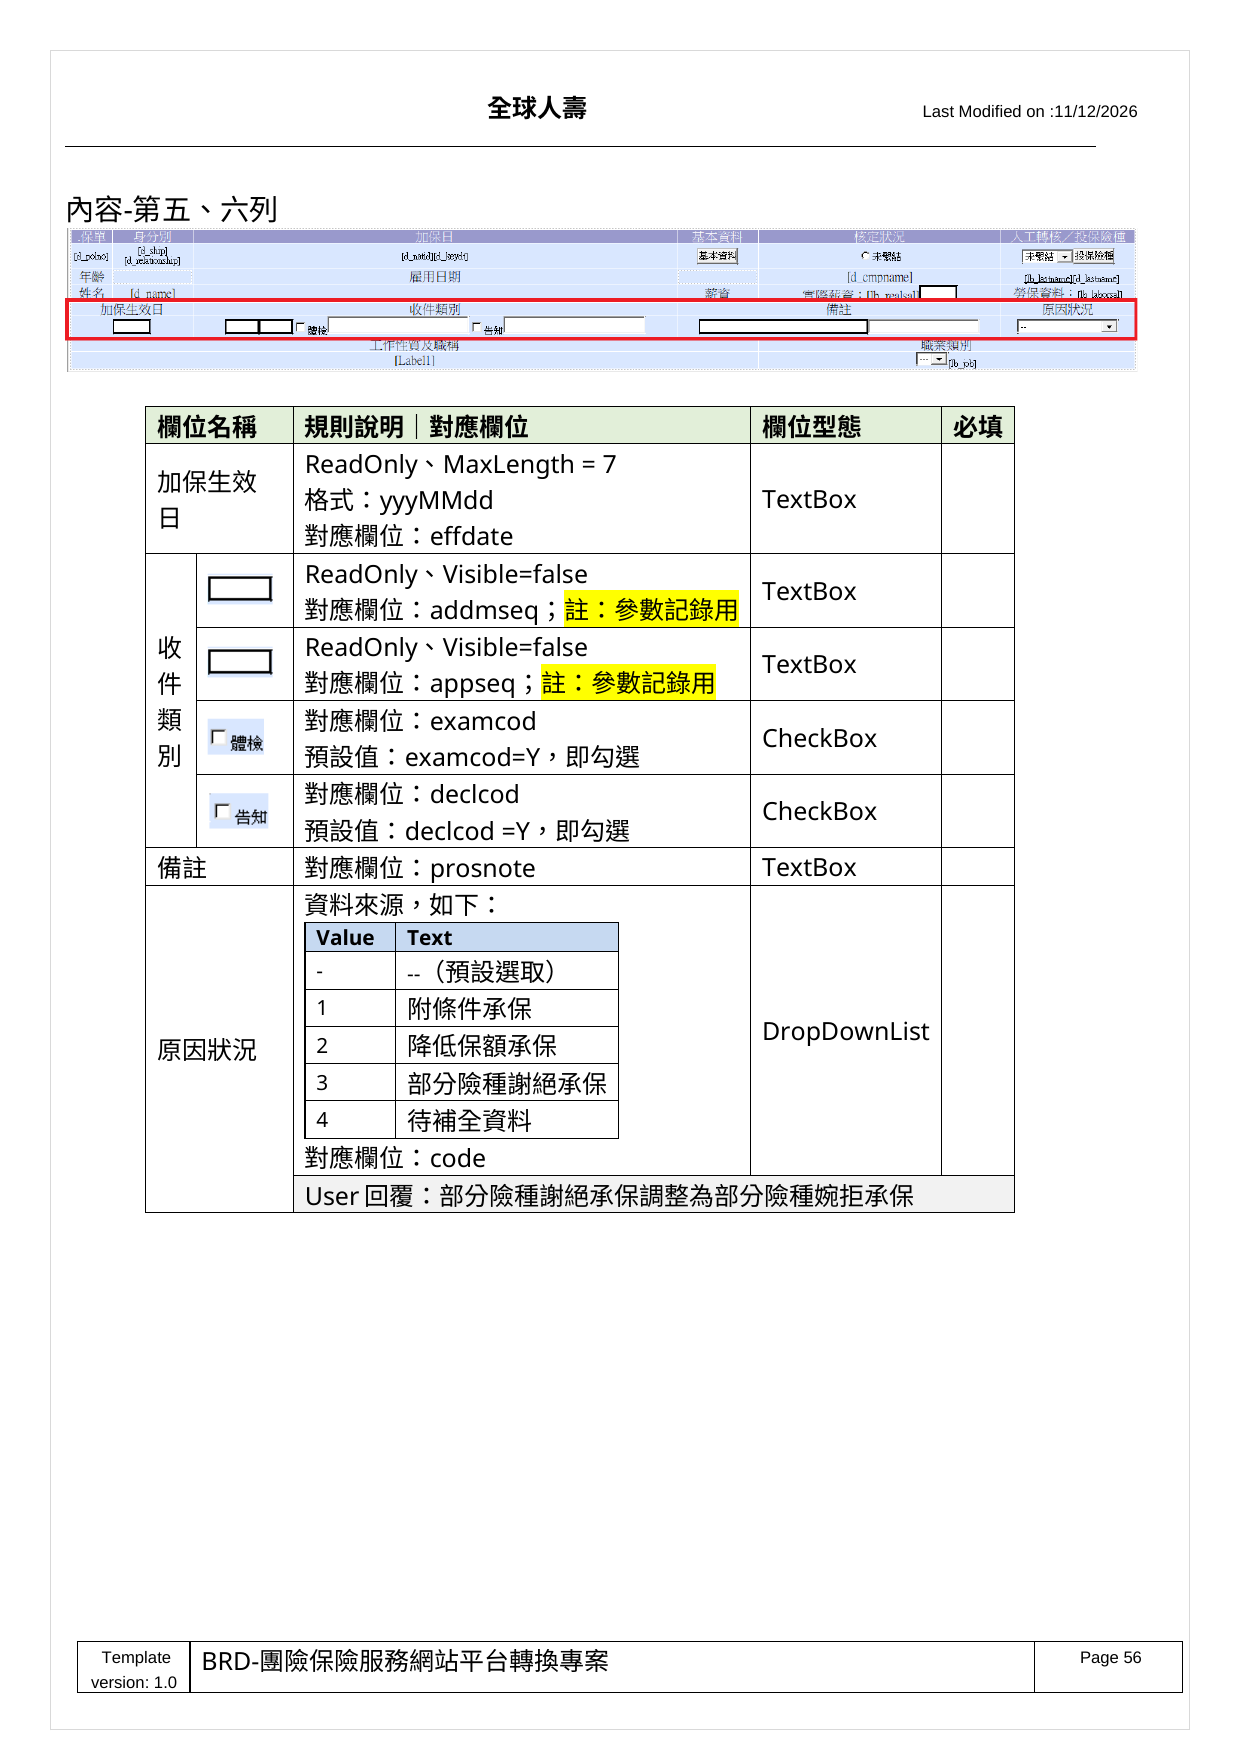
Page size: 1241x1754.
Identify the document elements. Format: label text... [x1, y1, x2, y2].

table_cell TextBox [751, 444, 941, 553]
table_cell 加保生效日 [146, 444, 293, 553]
table_cell [197, 775, 293, 847]
table_cell 對應欄位：prosnote [294, 848, 750, 884]
table_cell ReadOnly、MaxLength = 7 格式：yyyMMdd 對應欄位：effdate [294, 444, 750, 553]
table_cell 資料來源，如下： 對應欄位：code [294, 886, 750, 1175]
table_header 欄位名稱 [146, 407, 293, 443]
picture [207, 565, 273, 616]
table_cell [197, 628, 293, 700]
table_cell User回覆：部分險種謝絕承保調整為部分險種婉拒承保 [294, 1176, 1014, 1212]
table_cell [197, 701, 293, 774]
table_header 欄位型態 [751, 407, 941, 443]
table_cell TextBox [751, 848, 941, 884]
picture [65, 228, 1138, 372]
table_cell ReadOnly、Visible=false 對應欄位：appseq；註：參數記錄用 [294, 628, 750, 700]
table_cell 對應欄位：examcod 預設值：examcod=Y，即勾選 [294, 701, 750, 774]
table_cell [942, 444, 1014, 553]
table_cell TextBox [751, 554, 941, 627]
table_cell [942, 848, 1014, 884]
table_cell [942, 886, 1014, 1175]
table_cell CheckBox [751, 701, 941, 774]
table_header 必填 [942, 407, 1014, 443]
table_cell 收 件 類 別 [146, 554, 196, 847]
table_cell ReadOnly、Visible=false 對應欄位：addmseq；註：參數記錄用 [294, 554, 750, 627]
table_cell TextBox [751, 628, 941, 700]
subtitle 內容-第五、六列 [65, 186, 1137, 228]
table_cell 備註 [146, 848, 293, 884]
table_cell [942, 701, 1014, 774]
picture [207, 782, 270, 840]
table_cell [942, 628, 1014, 700]
table_header 規則說明｜對應欄位 [294, 407, 750, 443]
table_cell CheckBox [751, 775, 941, 847]
picture [207, 638, 273, 689]
table_cell [197, 554, 293, 627]
table_cell [942, 554, 1014, 627]
table_cell 原因狀況 [146, 886, 293, 1212]
table_cell 對應欄位：declcod 預設值：declcod =Y，即勾選 [294, 775, 750, 847]
table_cell DropDownList [751, 886, 941, 1175]
table_cell [942, 775, 1014, 847]
picture [207, 710, 264, 765]
